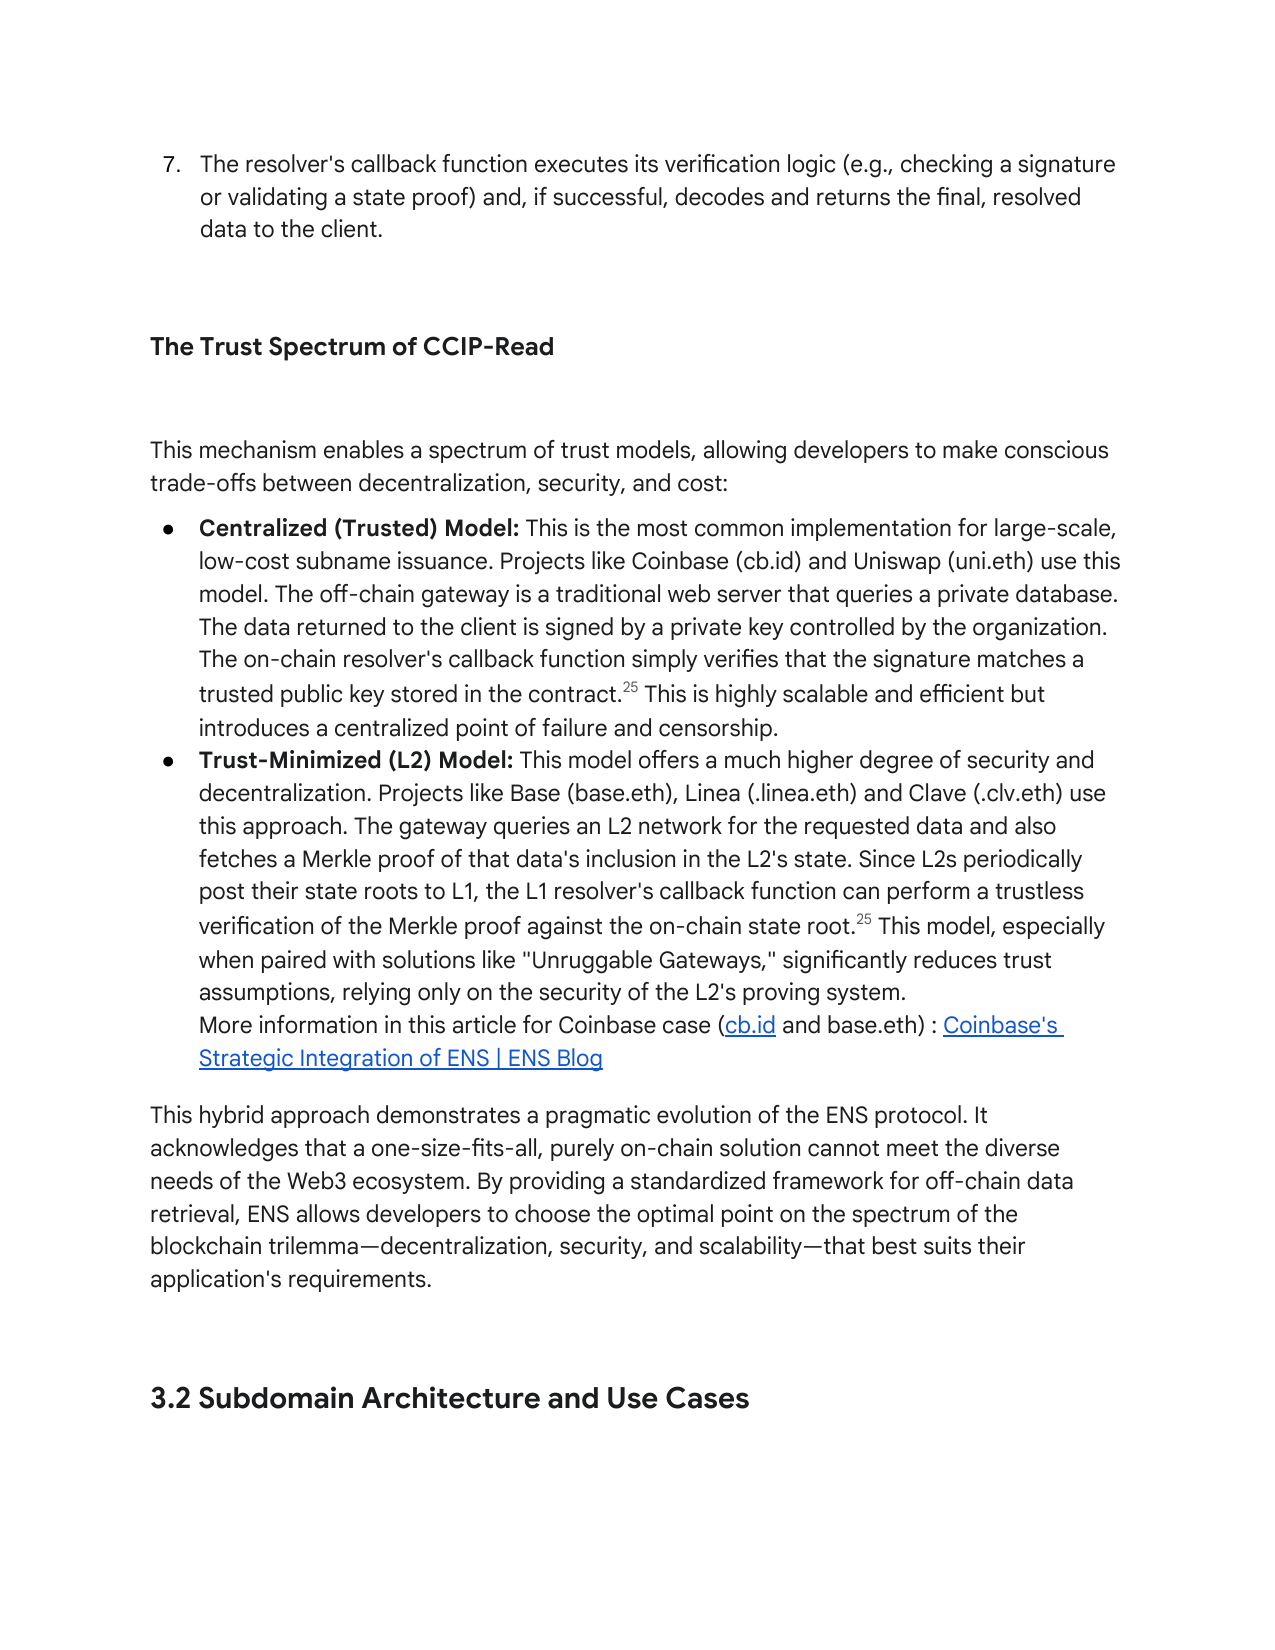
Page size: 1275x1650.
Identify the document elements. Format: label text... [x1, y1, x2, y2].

list Centralized (Trusted) Model: This is the most common implementation for large-scale, low-cost subname issuance. Projects like Coinbase (cb.id) and Uniswap (uni.eth) use this model. The off-chain gateway is a traditional web server that queries a private database. The data returned to the client is signed by a private key controlled by the organization. The on-chain resolver's callback function simply verifies that the signature matches a trusted public key stored in the contract.25 This is highly scalable and efficient but introduces a centralized point of failure and censorship. [161, 515, 1125, 743]
list The resolver's callback function executes its verification logic (e.g., checking a signature or validating a state proof) and, if successful, decodes and returns the final, resolved data to the client. [162, 150, 1125, 244]
text This mechanism enables a spectrum of trust models, allowing developers to make conscious trade-offs between decentralization, security, and cost: [150, 437, 1125, 498]
subtitle The Trust Spectrum of CCIP-Read [150, 331, 1125, 362]
text This hybrid approach demonstrates a pragmatic evolution of the ENS protocol. It acknowledges that a one-size-fits-all, purely on-chain solution cannot meet the diverse needs of the Web3 ecosystem. By providing a standardized framework for off-chain data retrieval, ENS allows developers to choose the optimal point on the spectrum of the blockchain trilemma—decentralization, security, and scalability—that best suits their application's requirements. [150, 1102, 1125, 1294]
subtitle 3.2 Subdomain Architecture and Use Cases [150, 1381, 1125, 1417]
list Trust-Minimized (L2) Model: This model offers a much higher degree of security and decentralization. Projects like Base (base.eth), Linea (.linea.eth) and Clave (.clv.eth) use this approach. The gateway queries an L2 network for the requested data and also fetches a Merkle proof of that data's inclusion in the L2's state. Since L2s periodically post their state roots to L1, the L1 resolver's callback function can perform a trustless verification of the Merkle proof against the on-chain state root.25 This model, especially when paired with solutions like "Unruggable Gateways," significantly reduces trust assumptions, relying only on the security of the L2's proving system. More information in this article for Coinbase case (cb.id and base.eth) : Coinbase's Strategic Integration of ENS | ENS Blog [161, 747, 1125, 1073]
